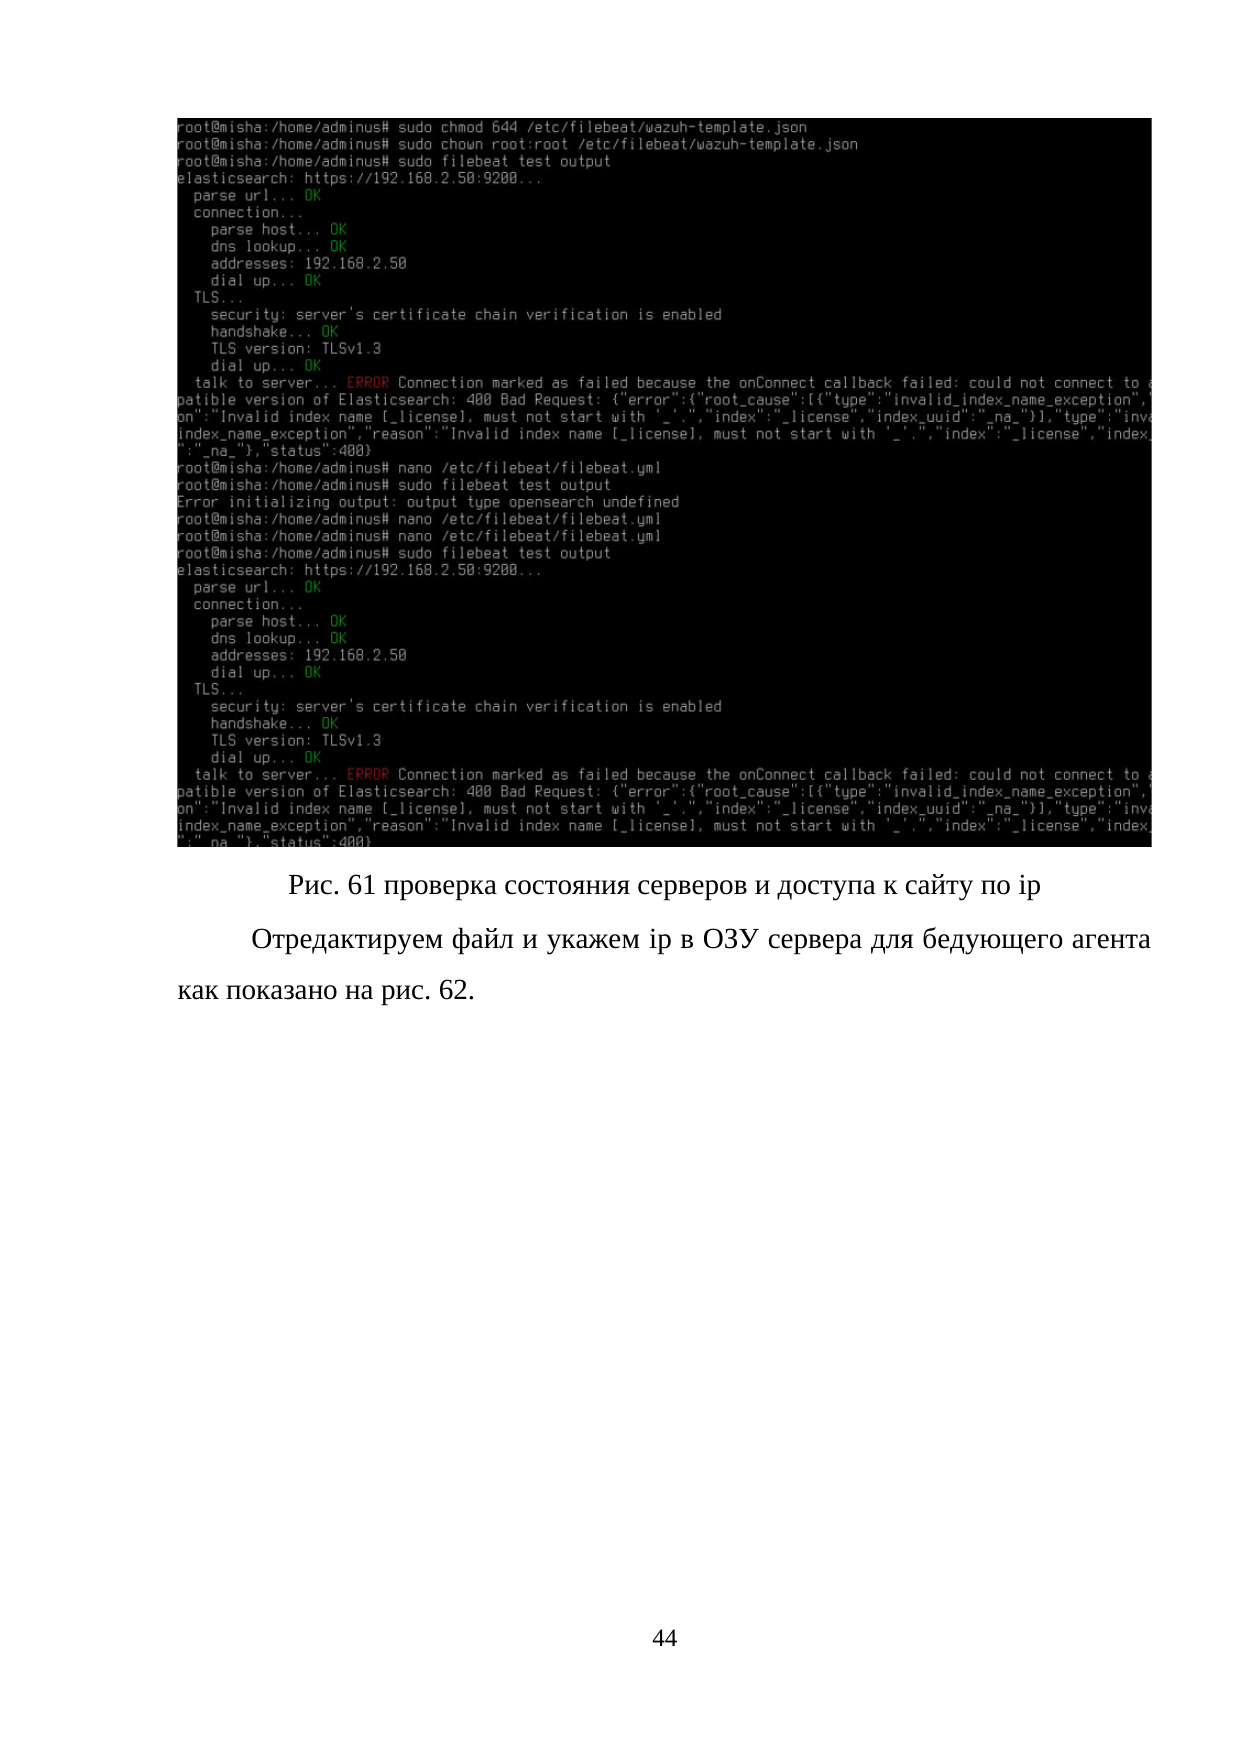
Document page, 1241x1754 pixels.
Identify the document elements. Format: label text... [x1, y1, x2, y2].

text Рис. 61 проверка состояния серверов и доступа к сайту по ip [177, 867, 1152, 901]
text Отредактируем файл и укажем ip в ОЗУ сервера для бедующего агента как показано на рис. 62. [177, 921, 1152, 1005]
picture [177, 118, 1152, 847]
